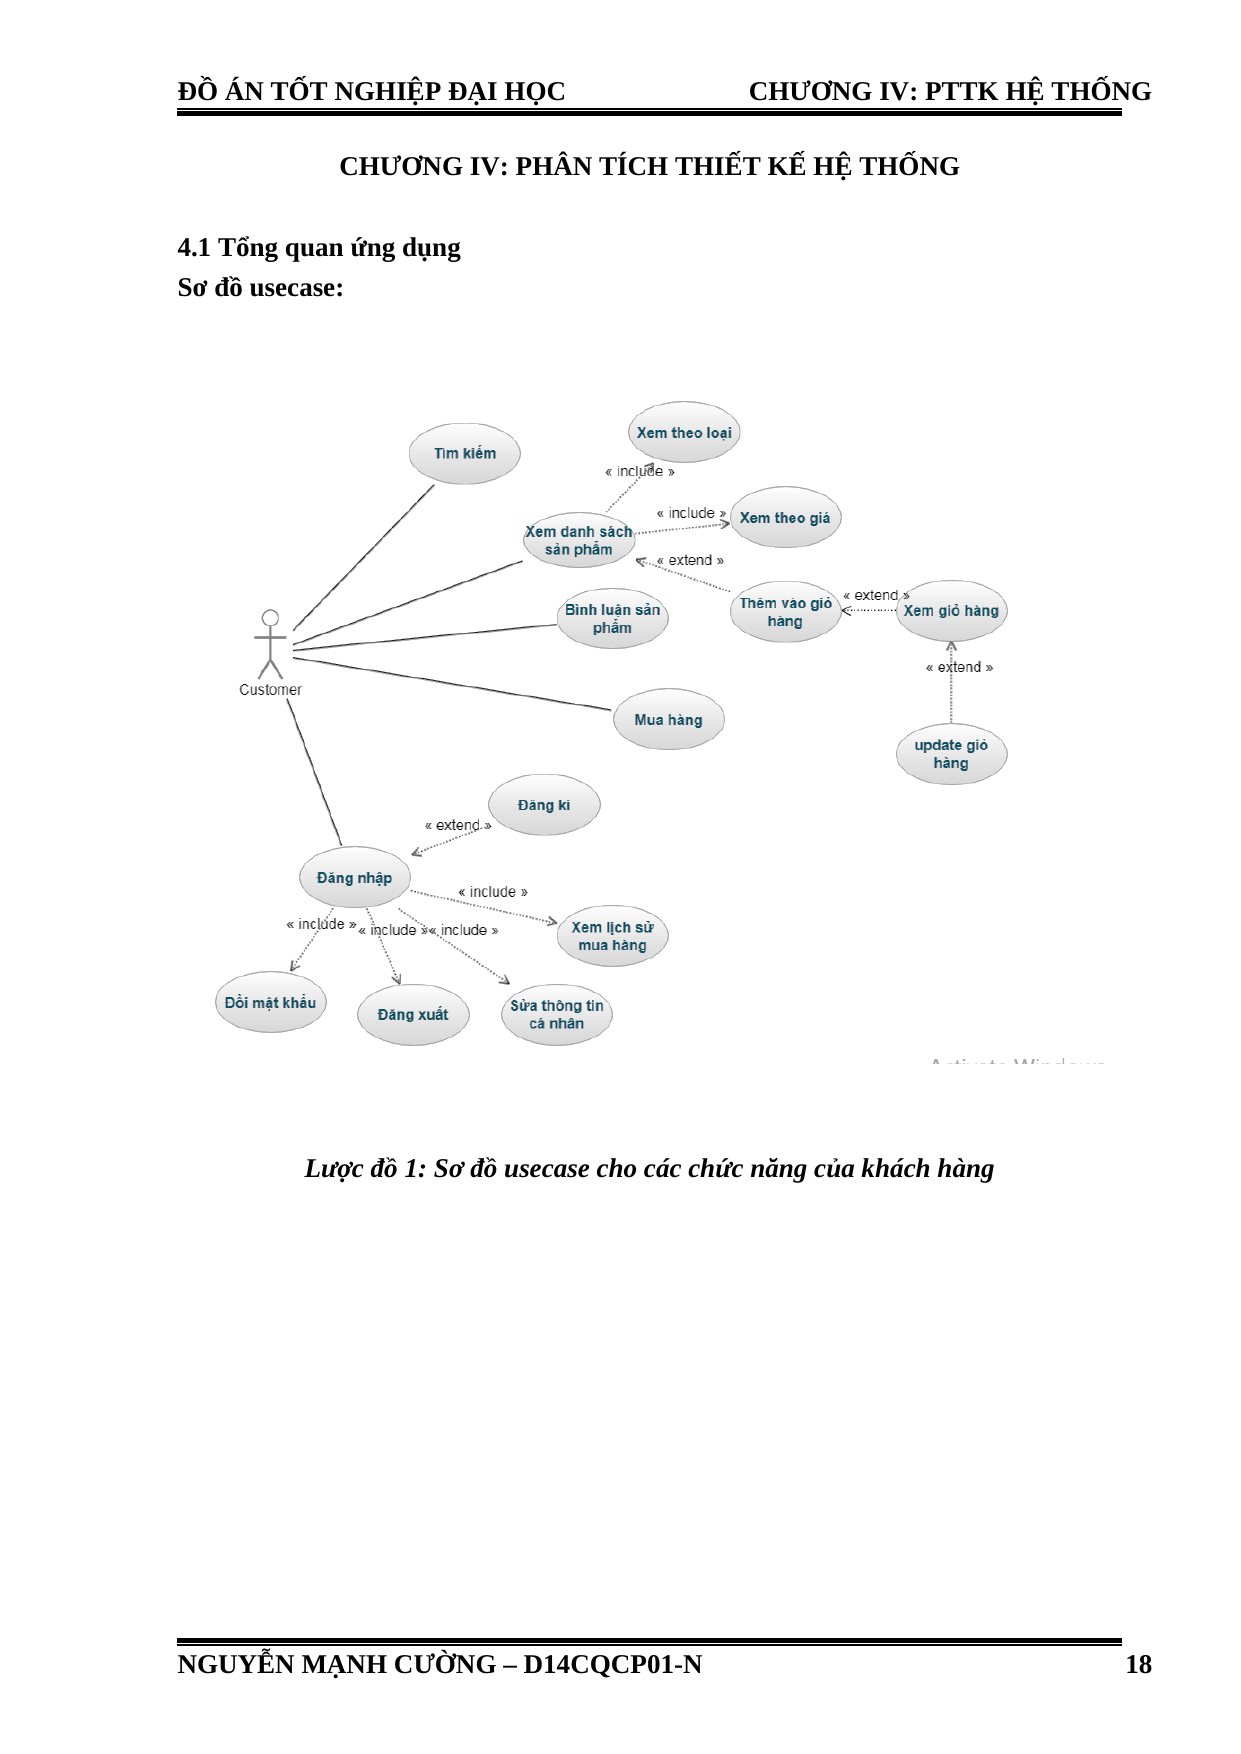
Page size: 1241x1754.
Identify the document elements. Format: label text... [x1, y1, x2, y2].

subtitle CHƯƠNG IV: PHÂN TÍCH THIẾT KẾ HỆ THỐNG [177, 150, 1122, 181]
text Lược đồ 1: Sơ đồ usecase cho các chức năng của khách hàng [177, 1152, 1122, 1183]
text Sơ đồ usecase: [177, 271, 1122, 302]
picture [191, 397, 1107, 1064]
subtitle 4.1 Tổng quan ứng dụng [177, 231, 1122, 262]
